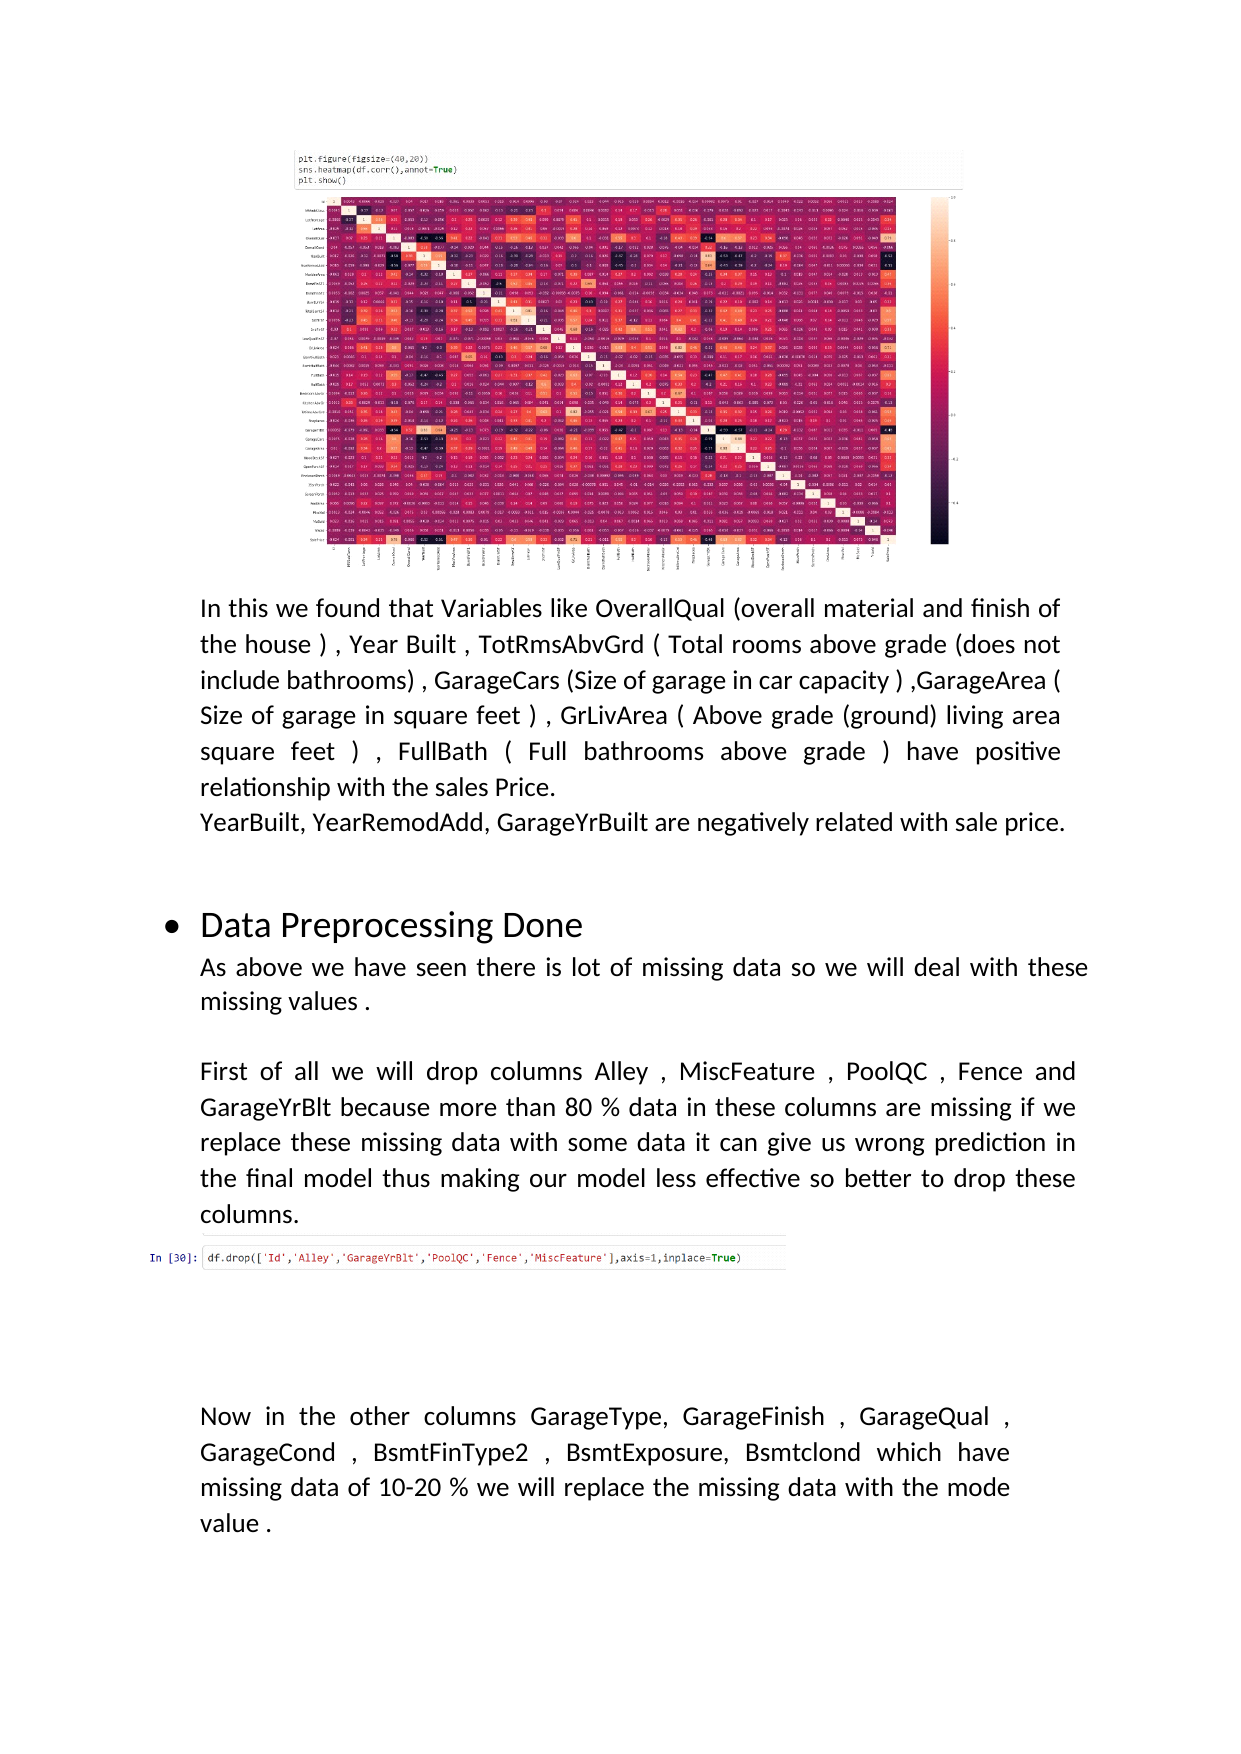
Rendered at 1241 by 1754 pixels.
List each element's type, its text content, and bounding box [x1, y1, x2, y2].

text First of all we will drop columns Alley , MiscFeature , PoolQC , Fence and GarageYrBlt because more than 80 % data in these columns are missing if we replace these missing data with some data it can give us wrong prediction in the final model thus making our model less effective so better to drop these columns. [200, 1054, 1078, 1230]
text In this we found that Variables like OverallQual (overall material and finish of the house ) , Year Built , TotRmsAbvGrd ( Total rooms above grade (does not include bathrooms) , GarageCars (Size of garage in car capacity ) ,GarageArea ( Size of garage in square feet ) , GrLivArea ( Above grade (ground) living area square feet ) , FullBath ( Full bathrooms above grade ) have positive relationship with the sales Price. [200, 592, 1063, 803]
text As above we have seen there is lot of missing data so we will deal with these missing values . [200, 951, 1090, 1017]
text Now in the other columns GarageType, GarageFinish , GarageQual , GarageCond , BsmtFinType2 , BsmtExposure, Bsmtclond which have missing data of 10-20 % we will replace the missing data with the mode value . [200, 1399, 1012, 1539]
text YearBuilt, YearRemodAdd, GarageYrBuilt are negatively related with sale price. [200, 805, 1090, 838]
picture [150, 1233, 786, 1270]
list Data Preprocessing Done [162, 901, 1090, 947]
picture [294, 150, 964, 571]
